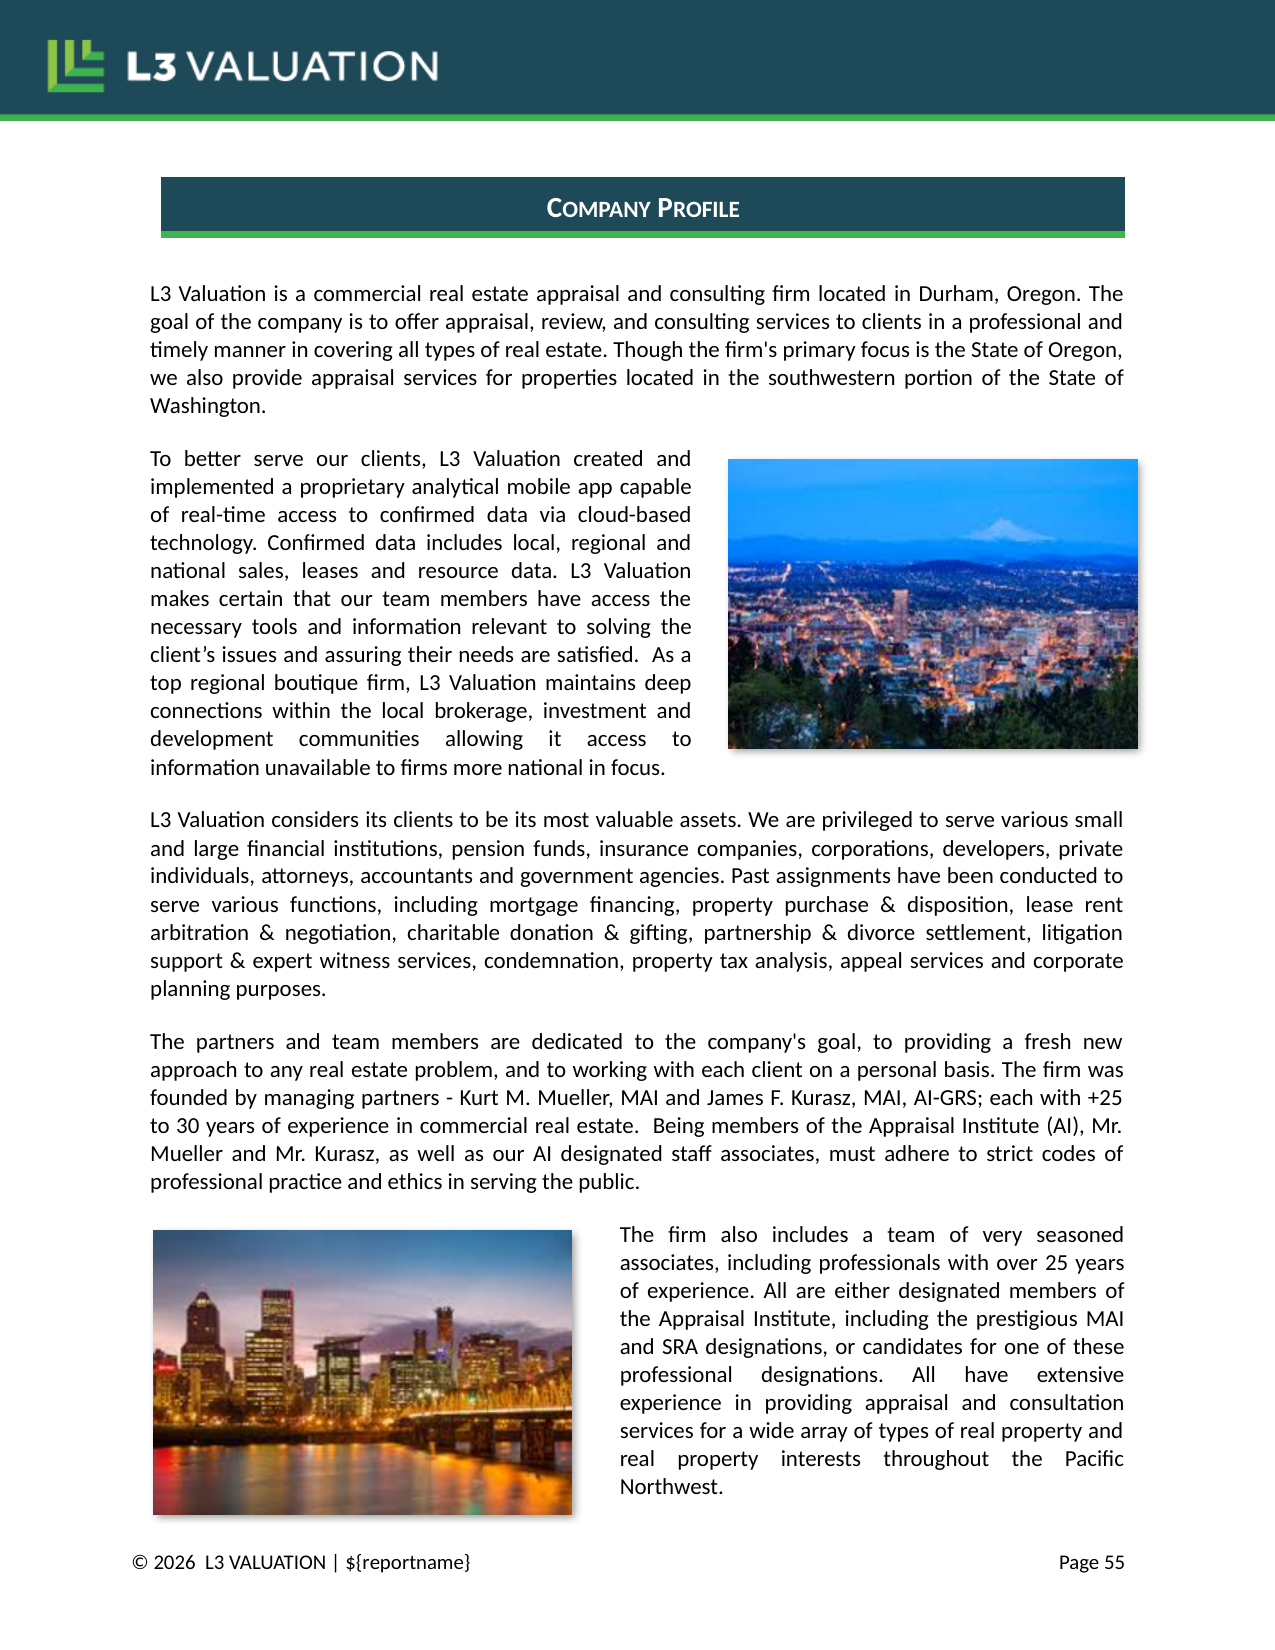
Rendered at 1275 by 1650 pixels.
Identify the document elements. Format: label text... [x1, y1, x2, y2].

text L3 Valuation considers its clients to be its most valuable assets. We are privileged to serve various small and large financial institutions, pension funds, insurance companies, corporations, developers, private individuals, attorneys, accountants and government agencies. Past assignments have been conducted to serve various functions, including mortgage financing, property purchase & disposition, lease rent arbitration & negotiation, charitable donation & gifting, partnership & divorce settlement, litigation support & expert witness services, condemnation, property tax analysis, appeal services and corporate planning purposes. [150, 806, 1125, 1002]
table_header Company Profile [161, 177, 1125, 231]
text L3 Valuation is a commercial real estate appraisal and consulting firm located in Durham, Oregon. The goal of the company is to offer appraisal, review, and consulting services to clients in a professional and timely manner in covering all types of real estate. Though the firm's primary focus is the State of Oregon, we also provide appraisal services for properties located in the southwestern portion of the State of Washington. [150, 279, 1125, 419]
picture [728, 459, 1138, 749]
picture [153, 1230, 572, 1515]
picture [0, 0, 1275, 121]
text The partners and team members are dedicated to the company's goal, to providing a fresh new approach to any real estate problem, and to working with each client on a personal basis. The firm was founded by managing partners - Kurt M. Mueller, MAI and James F. Kurasz, MAI, AI-GRS; each with +25 to 30 years of experience in commercial real estate. Being members of the Appraisal Institute (AI), Mr. Mueller and Mr. Kurasz, as well as our AI designated staff associates, must adhere to strict codes of professional practice and ethics in serving the public. [150, 1027, 1125, 1195]
